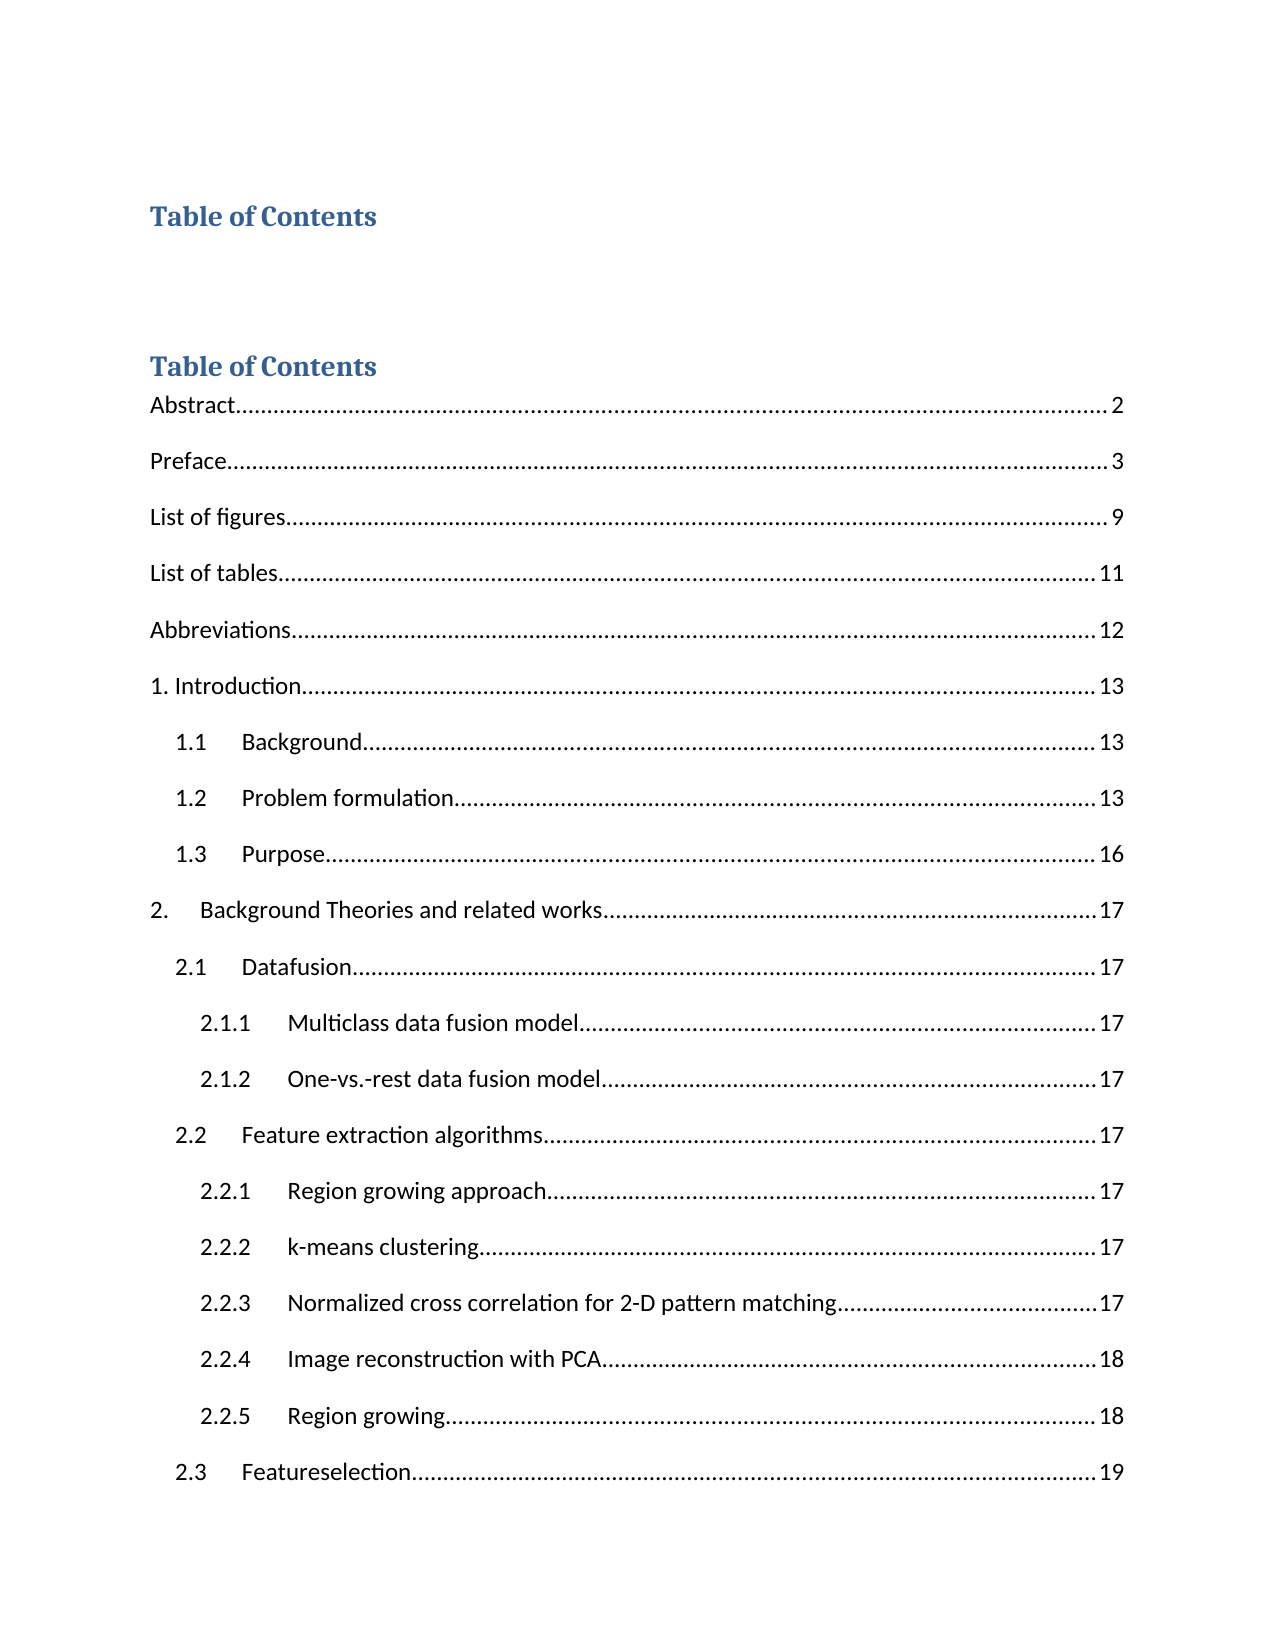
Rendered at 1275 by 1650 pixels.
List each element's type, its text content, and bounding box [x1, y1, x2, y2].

subtitle Table of Contents [150, 200, 1125, 233]
